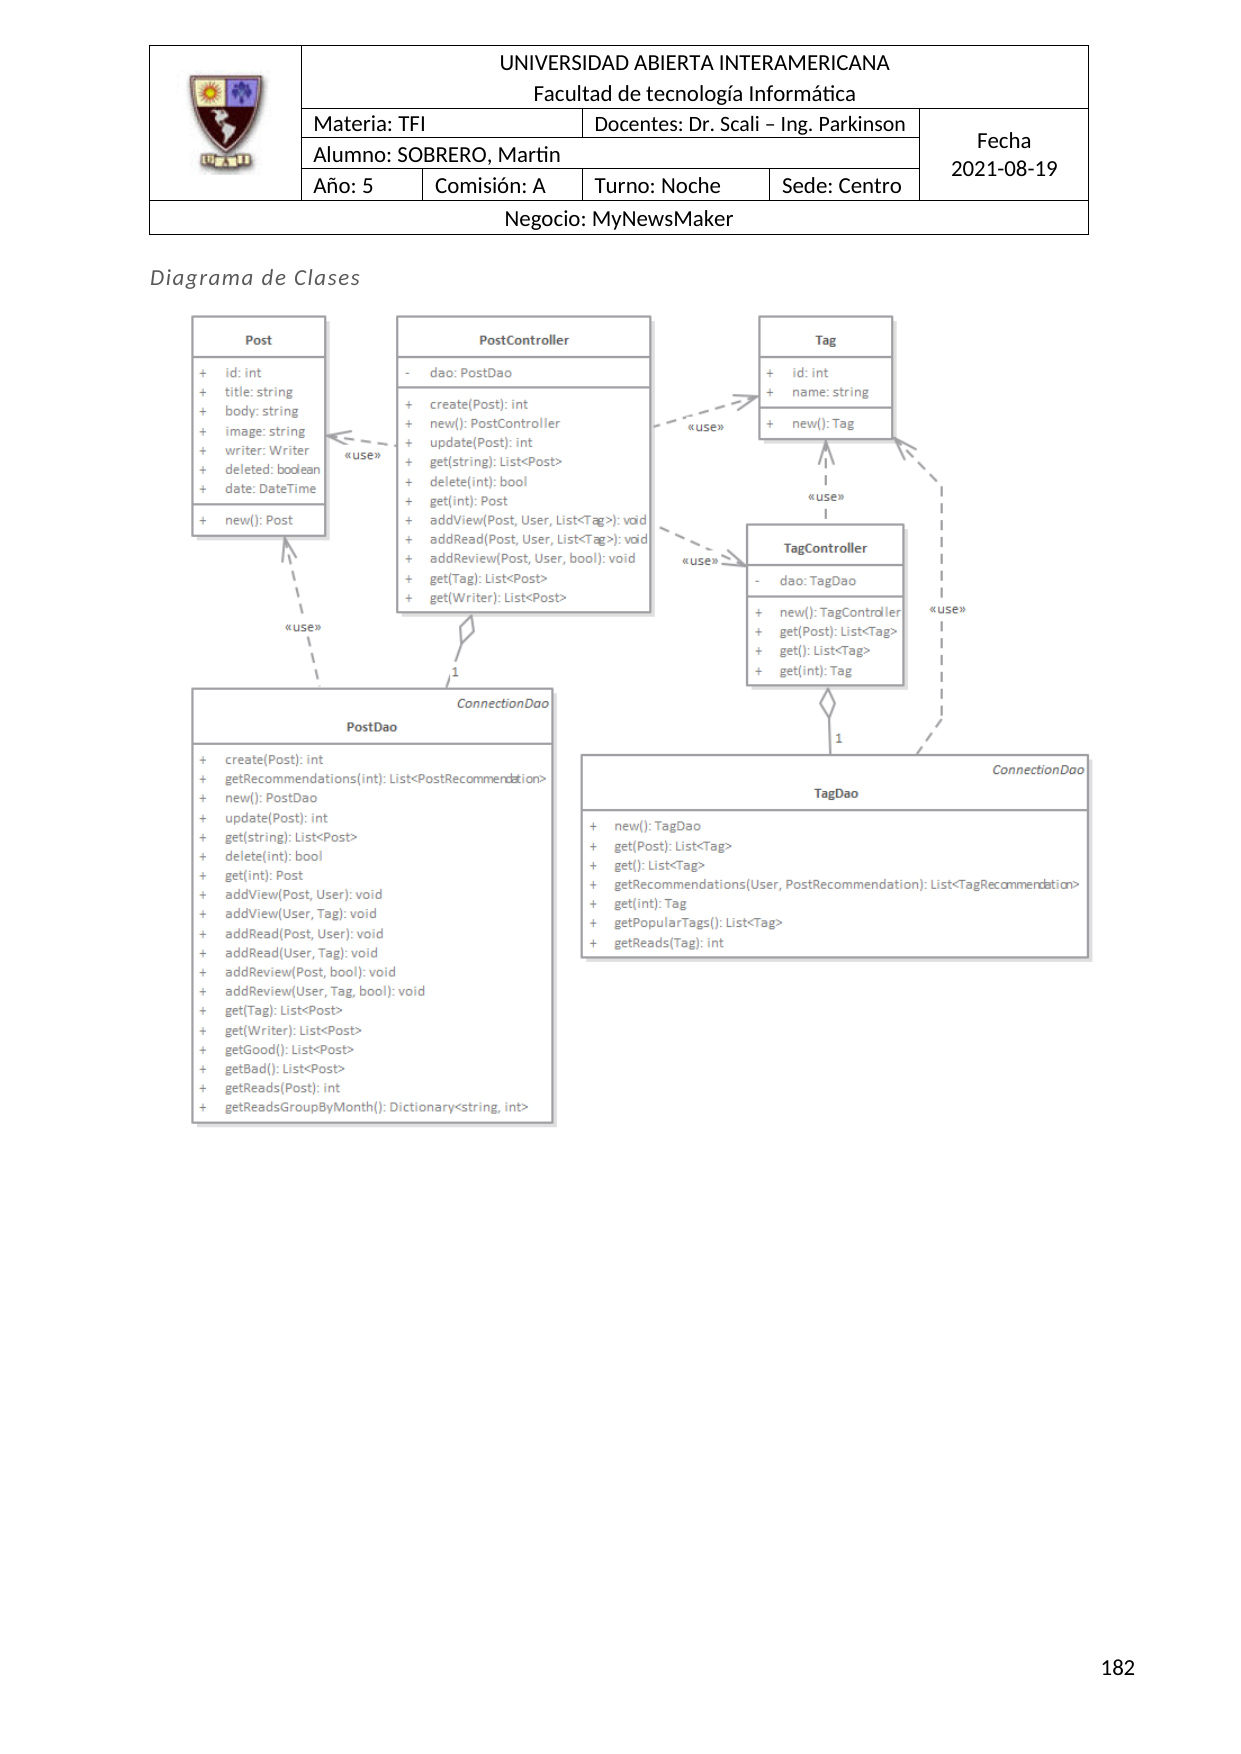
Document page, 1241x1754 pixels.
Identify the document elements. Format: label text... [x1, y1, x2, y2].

picture [175, 67, 276, 180]
subtitle Diagrama de Clases [150, 263, 1135, 291]
picture [188, 311, 1097, 1134]
